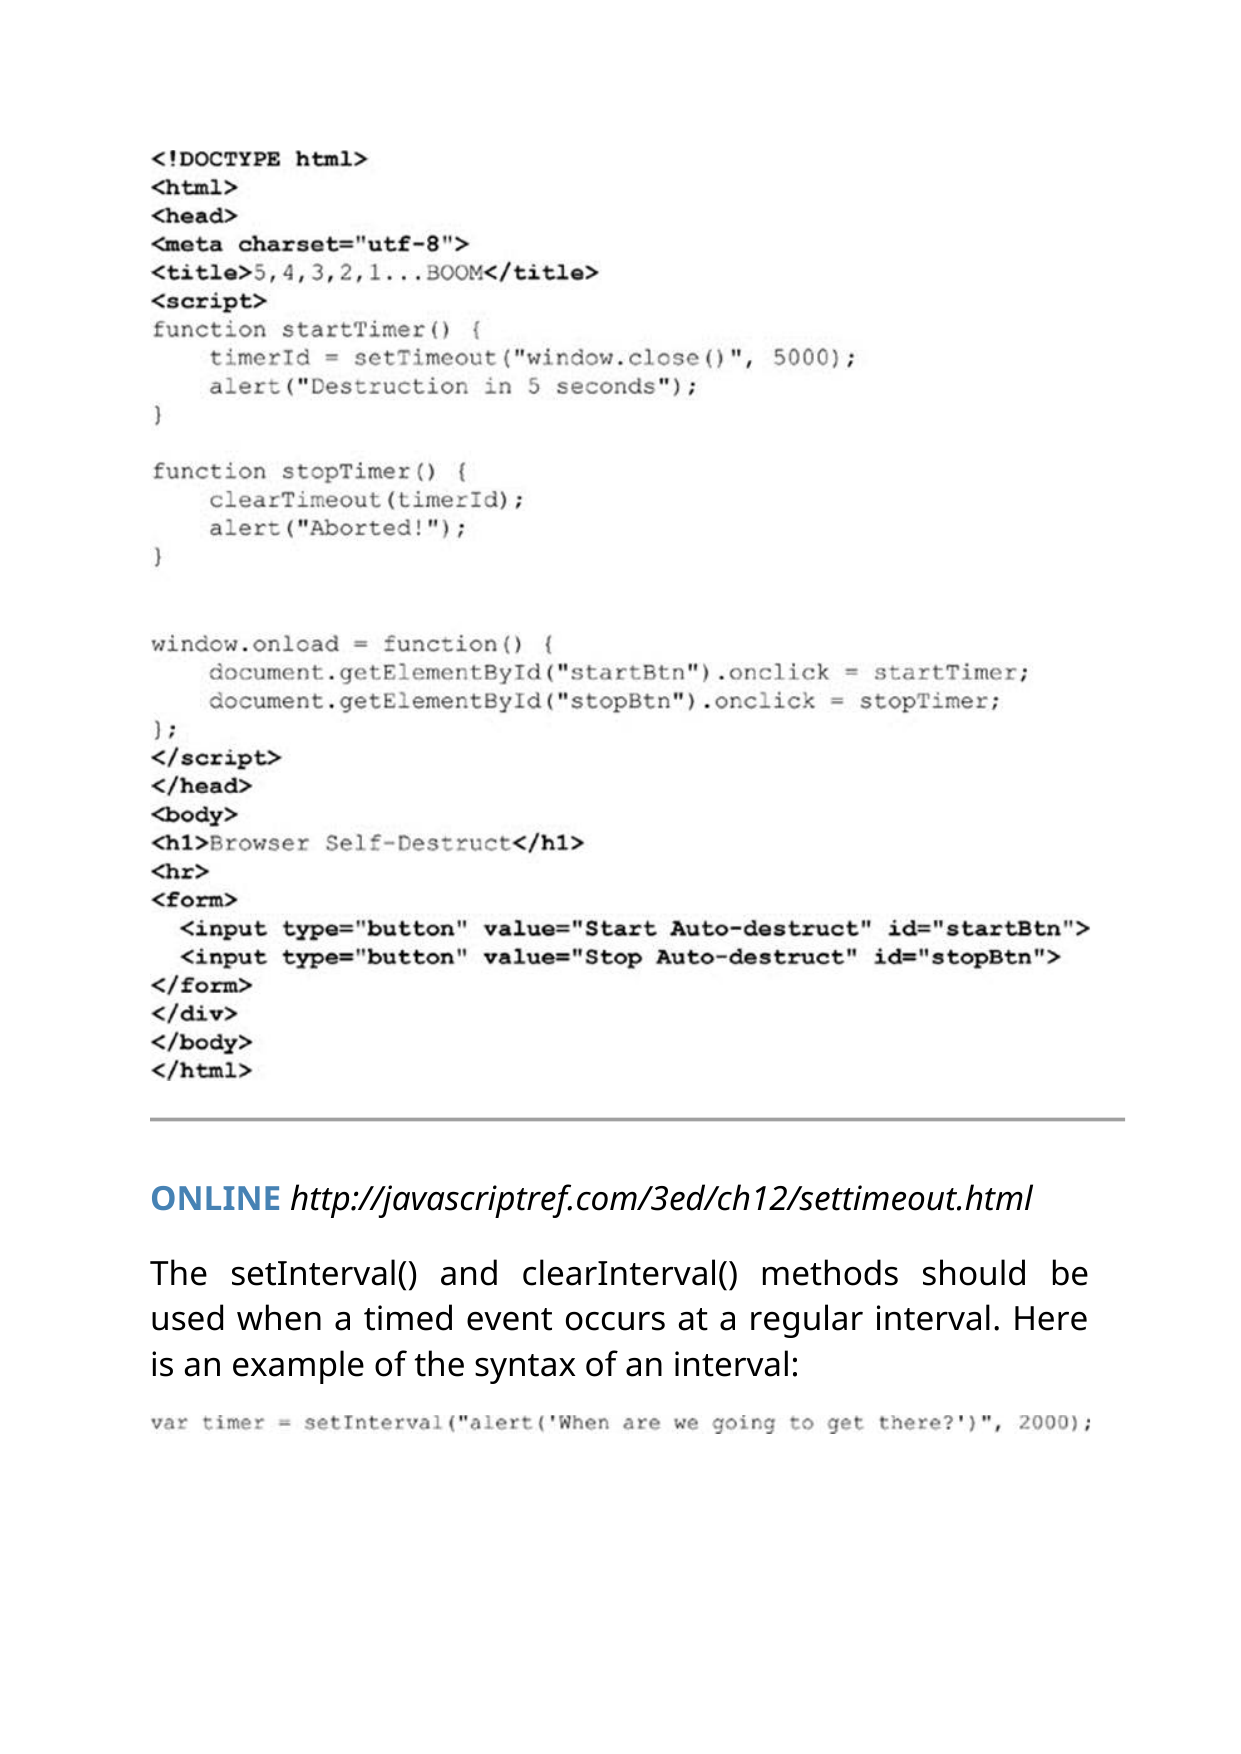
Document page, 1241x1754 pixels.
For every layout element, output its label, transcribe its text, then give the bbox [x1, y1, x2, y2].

picture [150, 612, 1091, 1081]
picture [150, 1415, 1091, 1434]
text The setInterval() and clearInterval() methods should be used when a timed event occurs at a regular interval. Here is an example of the syntax of an interval: [150, 1249, 1090, 1386]
picture [150, 150, 1091, 584]
text ONLINE http://javascriptref.com/3ed/ch12/settimeout.html [150, 1175, 1090, 1220]
